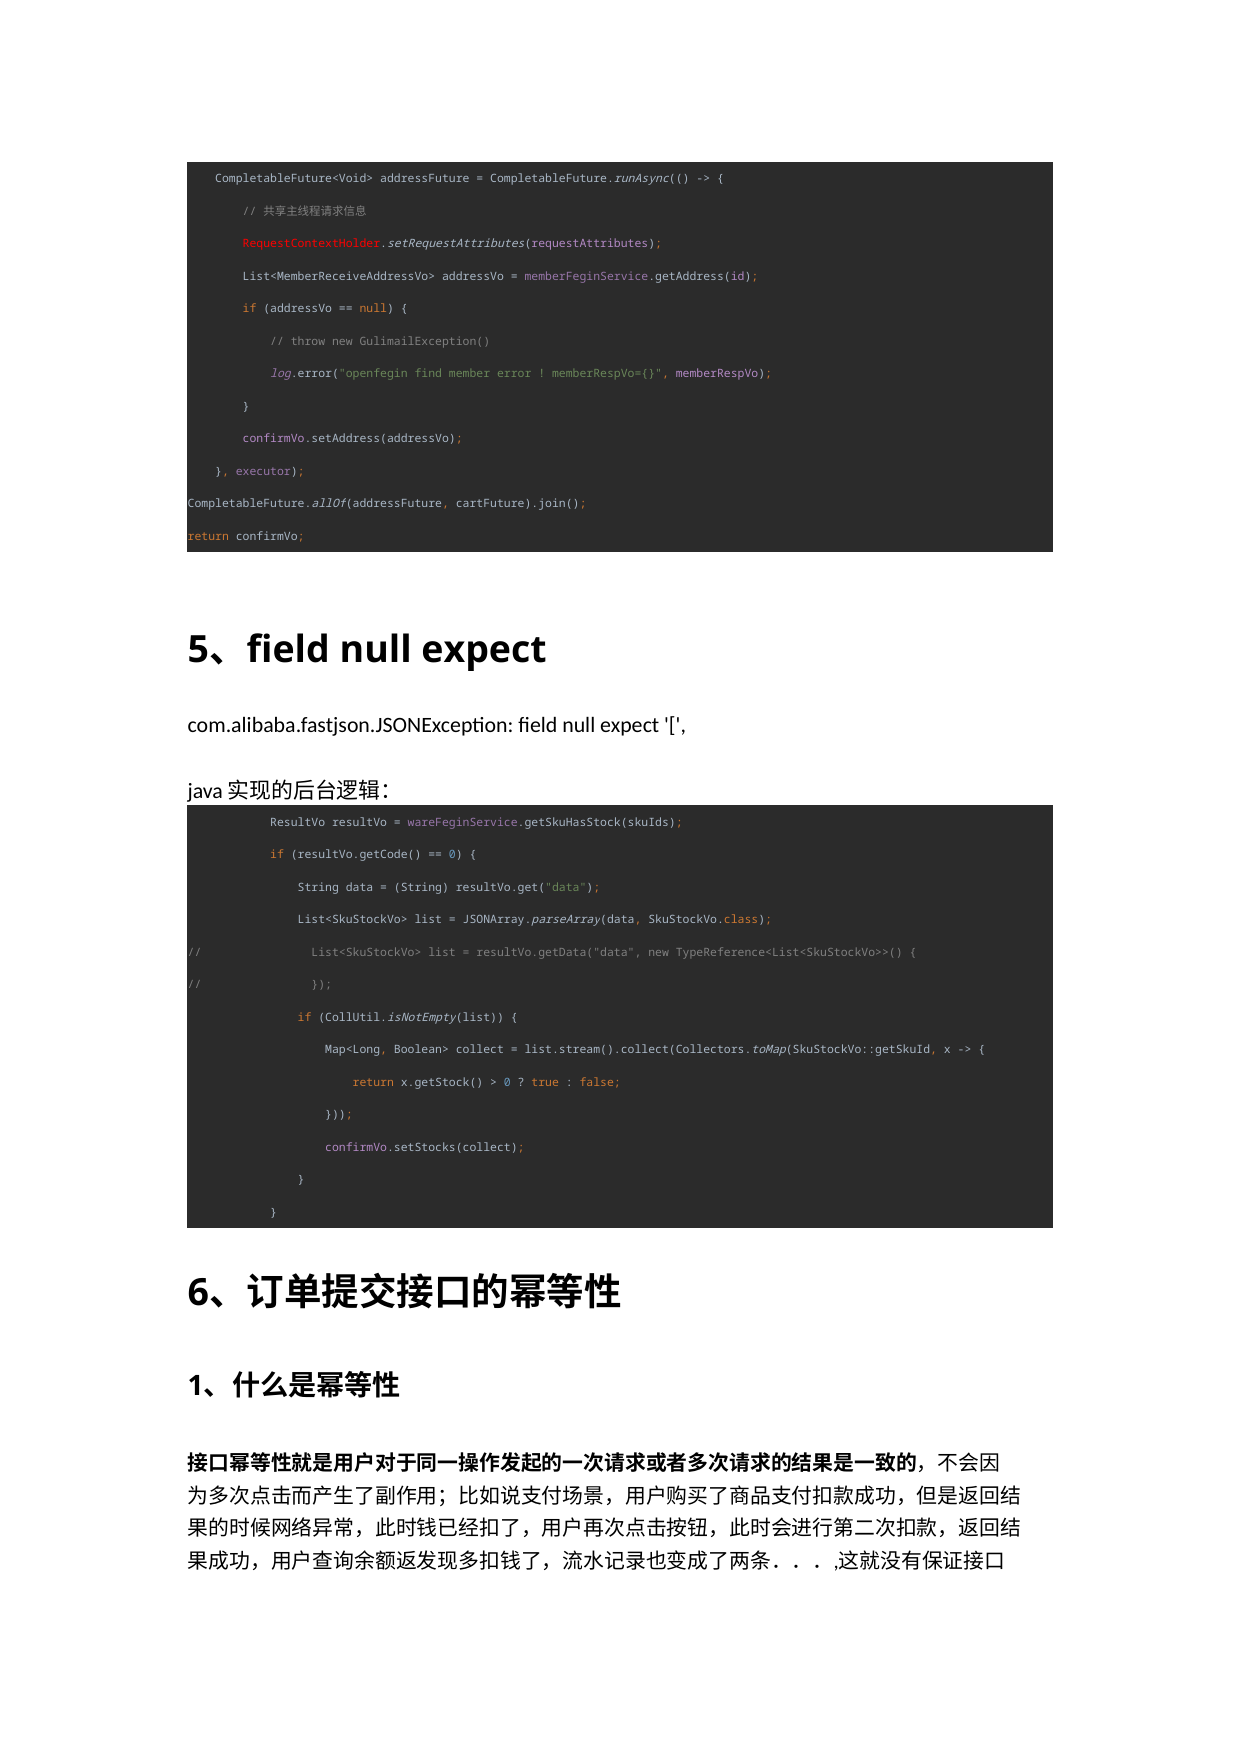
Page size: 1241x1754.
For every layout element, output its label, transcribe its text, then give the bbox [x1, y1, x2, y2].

text if (resultVo.getCode() == 0) { [187, 838, 1053, 870]
text 接口幂等性就是用户对于同一操作发起的一次请求或者多次请求的结果是一致的，不会因 [187, 1445, 1053, 1478]
text } [187, 1195, 1053, 1228]
text confirmVo.setAddress(addressVo); [187, 422, 1053, 454]
text return x.getStock() > 0 ? true : false; [187, 1065, 1053, 1098]
text // throw new GulimailException() [187, 324, 1053, 357]
text RequestContextHolder.setRequestAttributes(requestAttributes); [187, 227, 1053, 259]
text 果成功，用户查询余额返发现多扣钱了，流水记录也变成了两条．．．,这就没有保证接口 [187, 1543, 1053, 1575]
text if (CollUtil.isNotEmpty(list)) { [187, 1000, 1053, 1033]
text confirmVo.setStocks(collect); [187, 1130, 1053, 1163]
text // List<SkuStockVo> list = resultVo.getData("data", new TypeReference<List<SkuStockVo>>() { [187, 935, 1053, 968]
text com.alibaba.fastjson.JSONException: field null expect '[', [187, 708, 1053, 740]
text 果的时候网络异常，此时钱已经扣了，用户再次点击按钮，此时会进行第二次扣款，返回结 [187, 1510, 1053, 1543]
text java实现的后台逻辑： [187, 773, 1053, 805]
text } [187, 1163, 1053, 1195]
text // }); [187, 968, 1053, 1000]
text CompletableFuture.allOf(addressFuture, cartFuture).join(); [187, 487, 1053, 519]
text String data = (String) resultVo.get("data"); [187, 870, 1053, 903]
text ResultVo resultVo = wareFeginService.getSkuHasStock(skuIds); [187, 805, 1053, 838]
subtitle 6、订单提交接口的幂等性 [187, 1257, 1053, 1322]
text 为多次点击而产生了副作用；比如说支付场景，用户购买了商品支付扣款成功，但是返回结 [187, 1478, 1053, 1510]
text log.error("openfegin find member error ! memberRespVo={}", memberRespVo); [187, 357, 1053, 389]
text if (addressVo == null) { [187, 292, 1053, 324]
subtitle 5、field null expect [187, 614, 1053, 679]
text // 共享主线程请求信息 [187, 194, 1053, 227]
text }, executor); [187, 454, 1053, 487]
text List<SkuStockVo> list = JSONArray.parseArray(data, SkuStockVo.class); [187, 903, 1053, 935]
text return confirmVo; [187, 519, 1053, 552]
text List<MemberReceiveAddressVo> addressVo = memberFeginService.getAddress(id); [187, 259, 1053, 292]
text })); [187, 1098, 1053, 1130]
text } [187, 389, 1053, 422]
subtitle 1、什么是幂等性 [187, 1351, 1053, 1416]
text Map<Long, Boolean> collect = list.stream().collect(Collectors.toMap(SkuStockVo::getSkuId, x -> { [187, 1033, 1053, 1065]
text CompletableFuture<Void> addressFuture = CompletableFuture.runAsync(() -> { [187, 162, 1053, 194]
